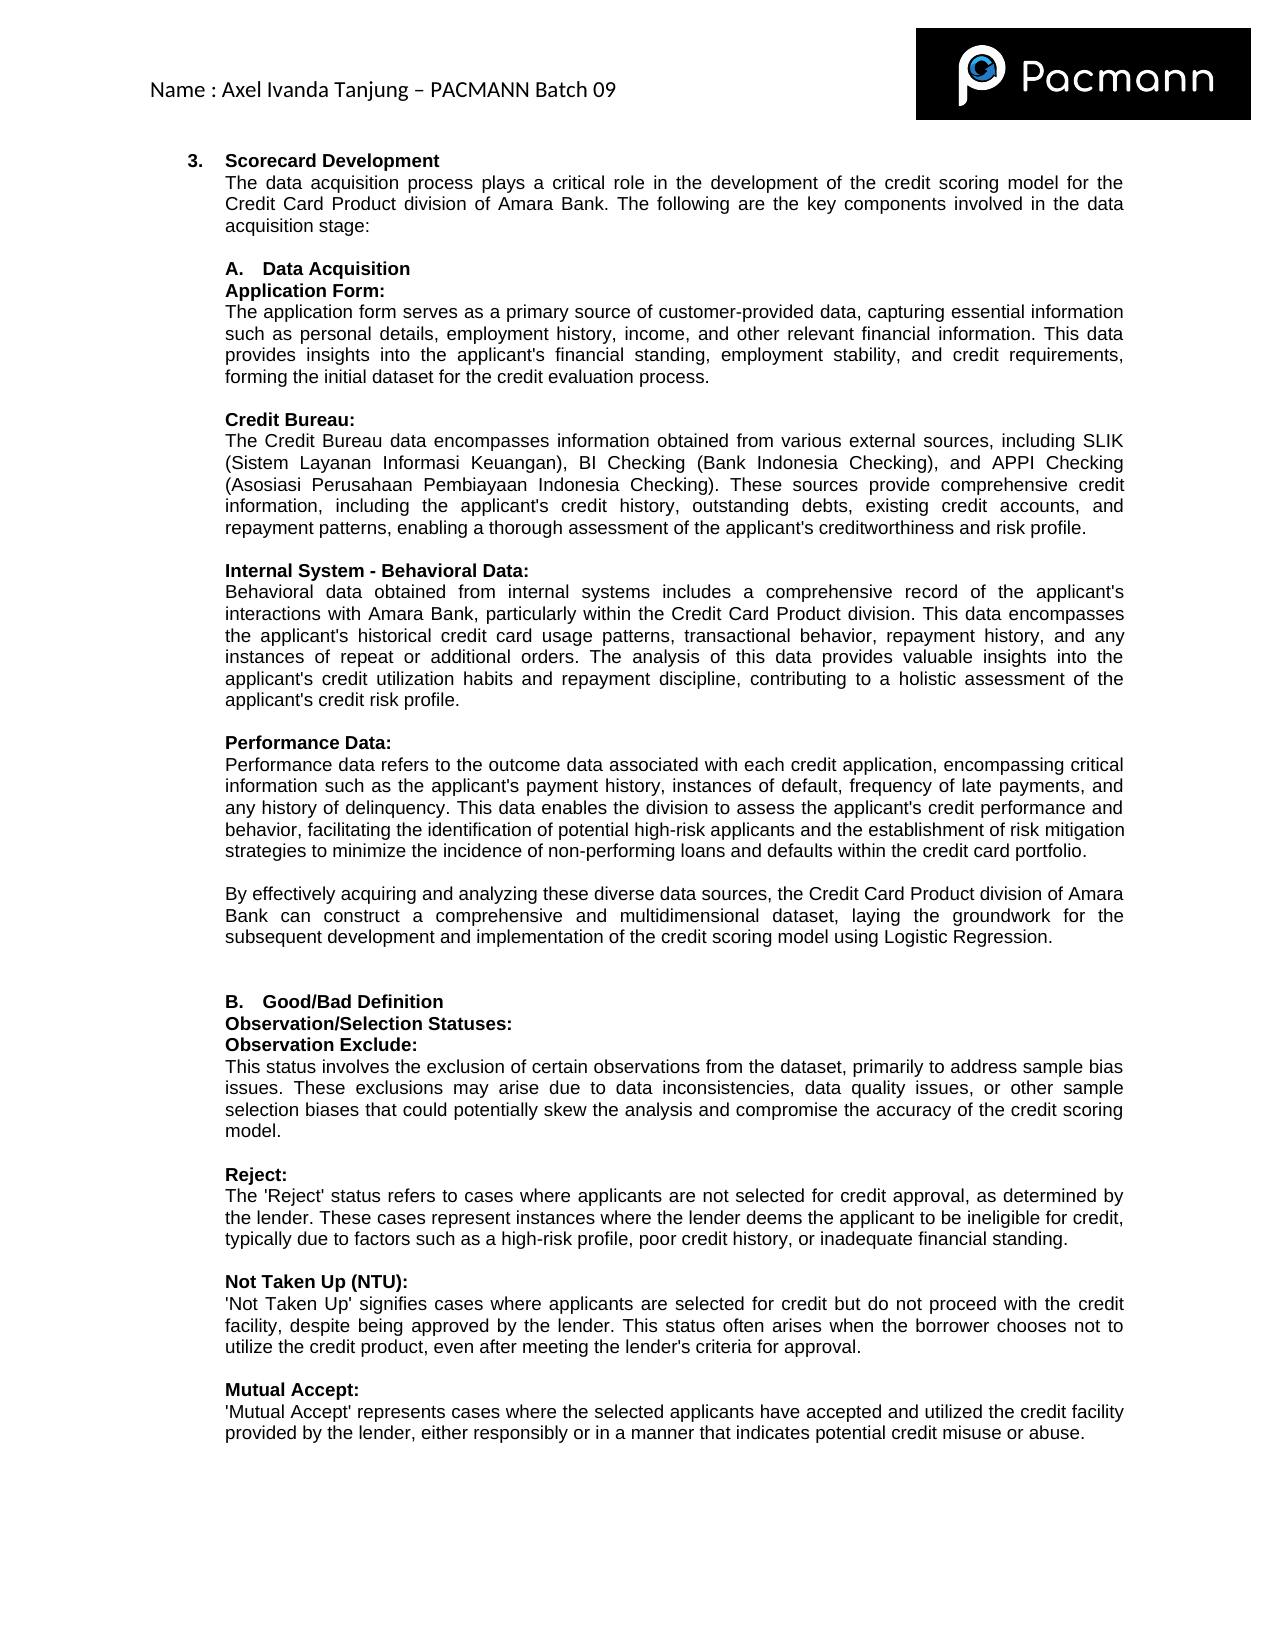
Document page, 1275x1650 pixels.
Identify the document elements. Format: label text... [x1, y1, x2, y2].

text The data acquisition process plays a critical role in the development of the credit scoring model for the Credit Card Product division of Amara Bank. The following are the key components involved in the data acquisition stage: [225, 172, 1125, 236]
list Not Taken Up (NTU): [225, 1271, 1125, 1293]
picture [922, 29, 1250, 122]
text Performance data refers to the outcome data associated with each credit application, encompassing critical information such as the applicant's payment history, instances of default, frequency of late payments, and any history of delinquency. This data enables the division to assess the applicant's credit performance and behavior, facilitating the identification of potential high-risk applicants and the establishment of risk mitigation strategies to minimize the incidence of non-performing loans and defaults within the credit card portfolio. [225, 754, 1125, 862]
list 'Mutual Accept' represents cases where the selected applicants have accepted and utilized the credit facility provided by the lender, either responsibly or in a manner that indicates potential credit misuse or abuse. [225, 1401, 1125, 1444]
list Observation/Selection Statuses: [225, 1012, 1125, 1034]
text Performance Data: [225, 732, 1125, 754]
text Internal System - Behavioral Data: [225, 560, 1125, 581]
list Data Acquisition [225, 258, 1125, 279]
text The Credit Bureau data encompasses information obtained from various external sources, including SLIK (Sistem Layanan Informasi Keuangan), BI Checking (Bank Indonesia Checking), and APPI Checking (Asosiasi Perusahaan Pembiayaan Indonesia Checking). These sources provide comprehensive credit information, including the applicant's credit history, outstanding debts, existing credit accounts, and repayment patterns, enabling a thorough assessment of the applicant's creditworthiness and risk profile. [225, 430, 1125, 538]
list Observation Exclude: [225, 1034, 1125, 1056]
list Good/Bad Definition [225, 991, 1125, 1012]
list Reject: [225, 1163, 1125, 1185]
list 'Not Taken Up' signifies cases where applicants are selected for credit but do not proceed with the credit facility, despite being approved by the lender. This status often arises when the borrower chooses not to utilize the credit product, even after meeting the lender's criteria for approval. [225, 1293, 1125, 1357]
text By effectively acquiring and analyzing these diverse data sources, the Credit Card Product division of Amara Bank can construct a comprehensive and multidimensional dataset, laying the groundwork for the subsequent development and implementation of the credit scoring model using Logistic Regression. [225, 883, 1125, 948]
list This status involves the exclusion of certain observations from the dataset, primarily to address sample bias issues. These exclusions may arise due to data inconsistencies, data quality issues, or other sample selection biases that could potentially skew the analysis and compromise the accuracy of the credit scoring model. [225, 1056, 1125, 1142]
list The 'Reject' status refers to cases where applicants are not selected for credit approval, as determined by the lender. These cases represent instances where the lender deems the applicant to be ineligible for credit, typically due to factors such as a high-risk profile, poor credit history, or inadequate financial standing. [225, 1185, 1125, 1250]
text Application Form: [225, 279, 1125, 301]
list Scorecard Development [187, 150, 1125, 172]
list Mutual Accept: [225, 1379, 1125, 1401]
text Behavioral data obtained from internal systems includes a comprehensive record of the applicant's interactions with Amara Bank, particularly within the Credit Card Product division. This data encompasses the applicant's historical credit card usage patterns, transactional behavior, repayment history, and any instances of repeat or additional orders. The analysis of this data provides valuable insights into the applicant's credit utilization habits and repayment discipline, contributing to a holistic assessment of the applicant's credit risk profile. [225, 581, 1125, 711]
text The application form serves as a primary source of customer-provided data, capturing essential information such as personal details, employment history, income, and other relevant financial information. This data provides insights into the applicant's financial standing, employment stability, and credit requirements, forming the initial dataset for the credit evaluation process. [225, 301, 1125, 387]
text Credit Bureau: [225, 409, 1125, 430]
